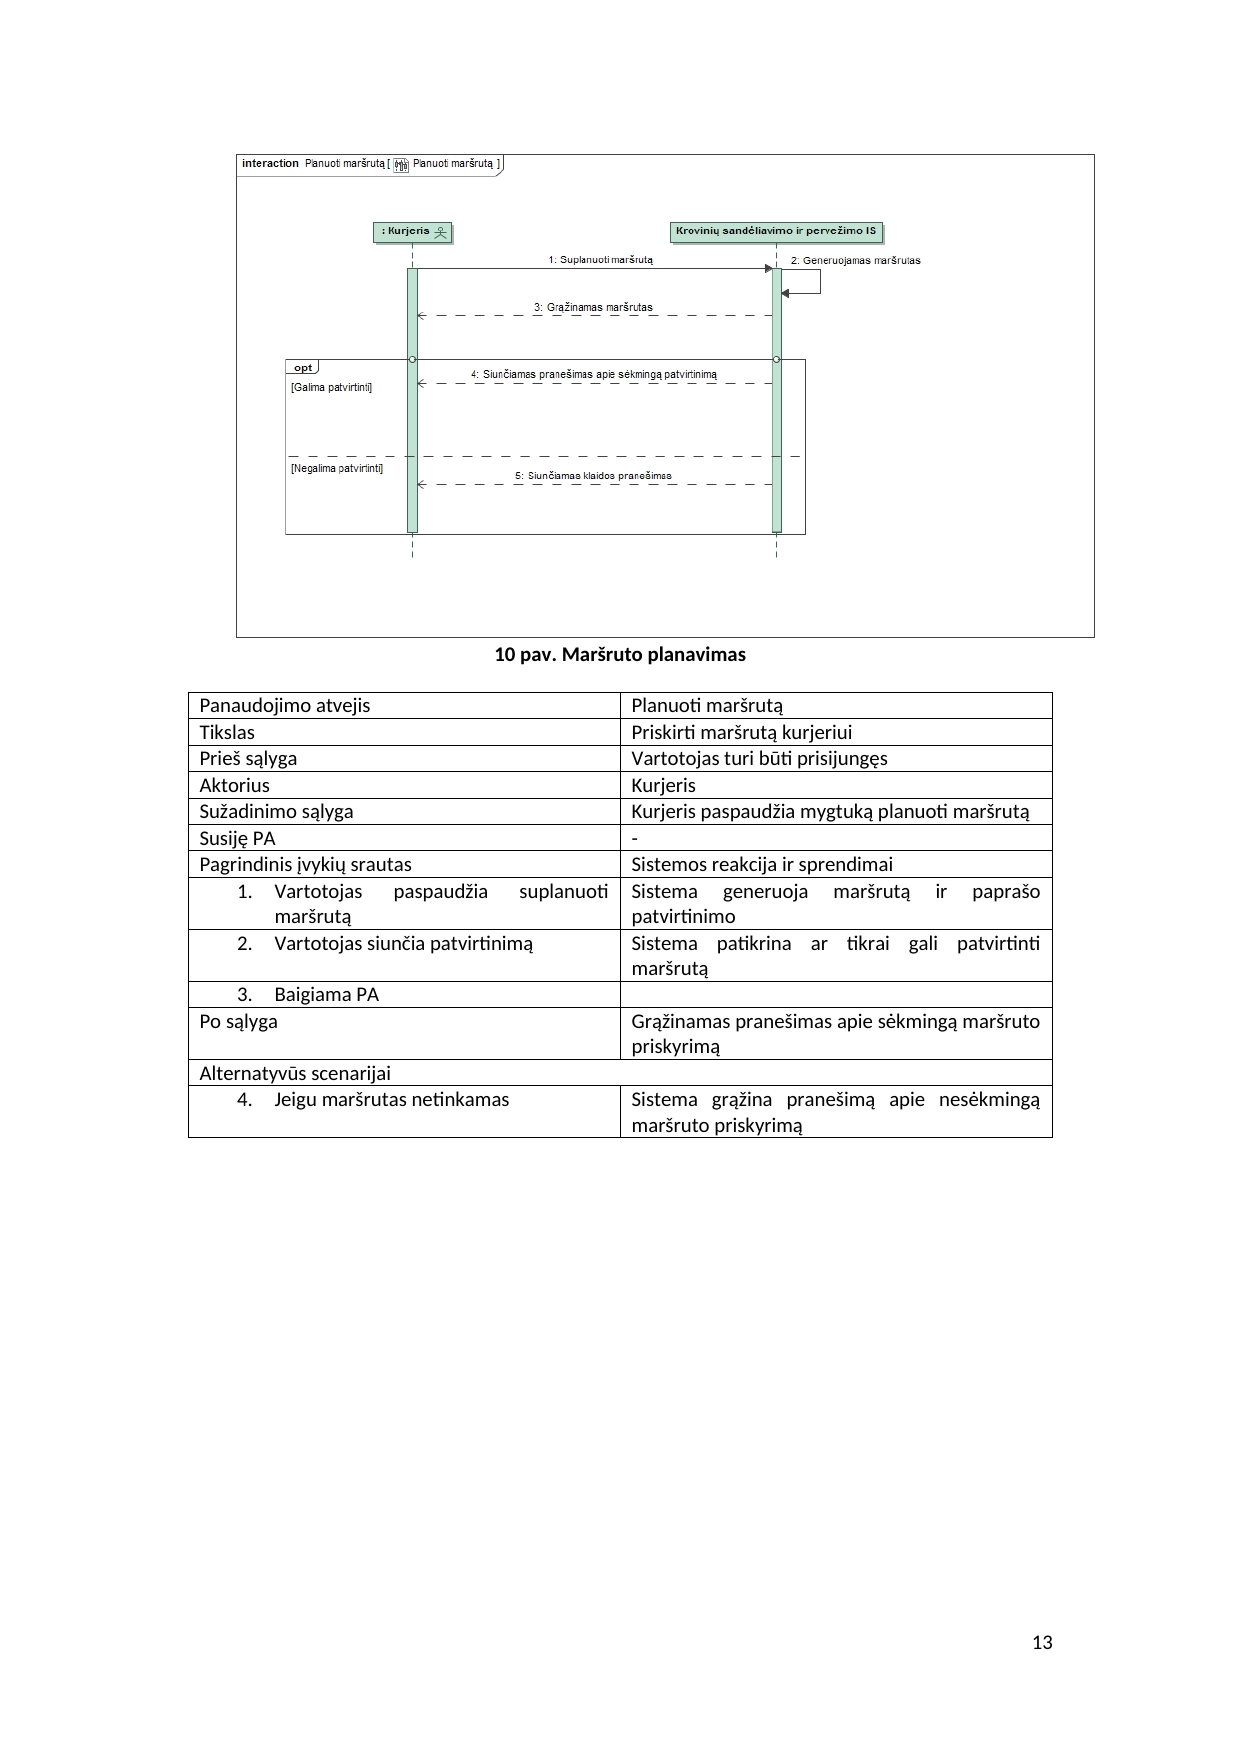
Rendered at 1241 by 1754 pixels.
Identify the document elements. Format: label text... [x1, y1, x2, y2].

table_cell Alternatyvūs scenarijai [189, 1060, 1052, 1085]
picture [231, 150, 1098, 641]
table_cell Baigiama PA [189, 982, 620, 1007]
table_cell Sistema grąžina pranešimą apie nesėkmingą maršruto priskyrimą [621, 1086, 1052, 1137]
table_cell Aktorius [189, 772, 620, 797]
table_cell [621, 982, 1052, 1007]
table_cell Susiję PA [189, 825, 620, 850]
table_cell Priskirti maršrutą kurjeriui [621, 719, 1052, 744]
table_cell Tikslas [189, 719, 620, 744]
table_cell Sužadinimo sąlyga [189, 799, 620, 824]
table_cell Kurjeris paspaudžia mygtuką planuoti maršrutą [621, 799, 1052, 824]
table_header Planuoti maršrutą [621, 693, 1052, 718]
table_cell Kurjeris [621, 772, 1052, 797]
table_cell Prieš sąlyga [189, 746, 620, 771]
table_cell Sistemos reakcija ir sprendimai [621, 851, 1052, 877]
table_cell Sistema patikrina ar tikrai gali patvirtinti maršrutą [621, 930, 1052, 981]
table_header Panaudojimo atvejis [189, 693, 620, 718]
table_cell Pagrindinis įvykių srautas [189, 851, 620, 877]
table_cell Vartotojas turi būti prisijungęs [621, 746, 1052, 771]
table_cell Sistema generuoja maršrutą ir paprašo patvirtinimo [621, 878, 1052, 929]
table_cell Grąžinamas pranešimas apie sėkmingą maršruto priskyrimą [621, 1008, 1052, 1059]
table_cell Vartotojas siunčia patvirtinimą [189, 930, 620, 981]
text 10 pav. Maršruto planavimas [187, 641, 1053, 666]
table_cell Po sąlyga [189, 1008, 620, 1059]
table_cell - [621, 825, 1052, 850]
table_cell Vartotojas paspaudžia suplanuoti maršrutą [189, 878, 620, 929]
table_cell Jeigu maršrutas netinkamas [189, 1086, 620, 1137]
